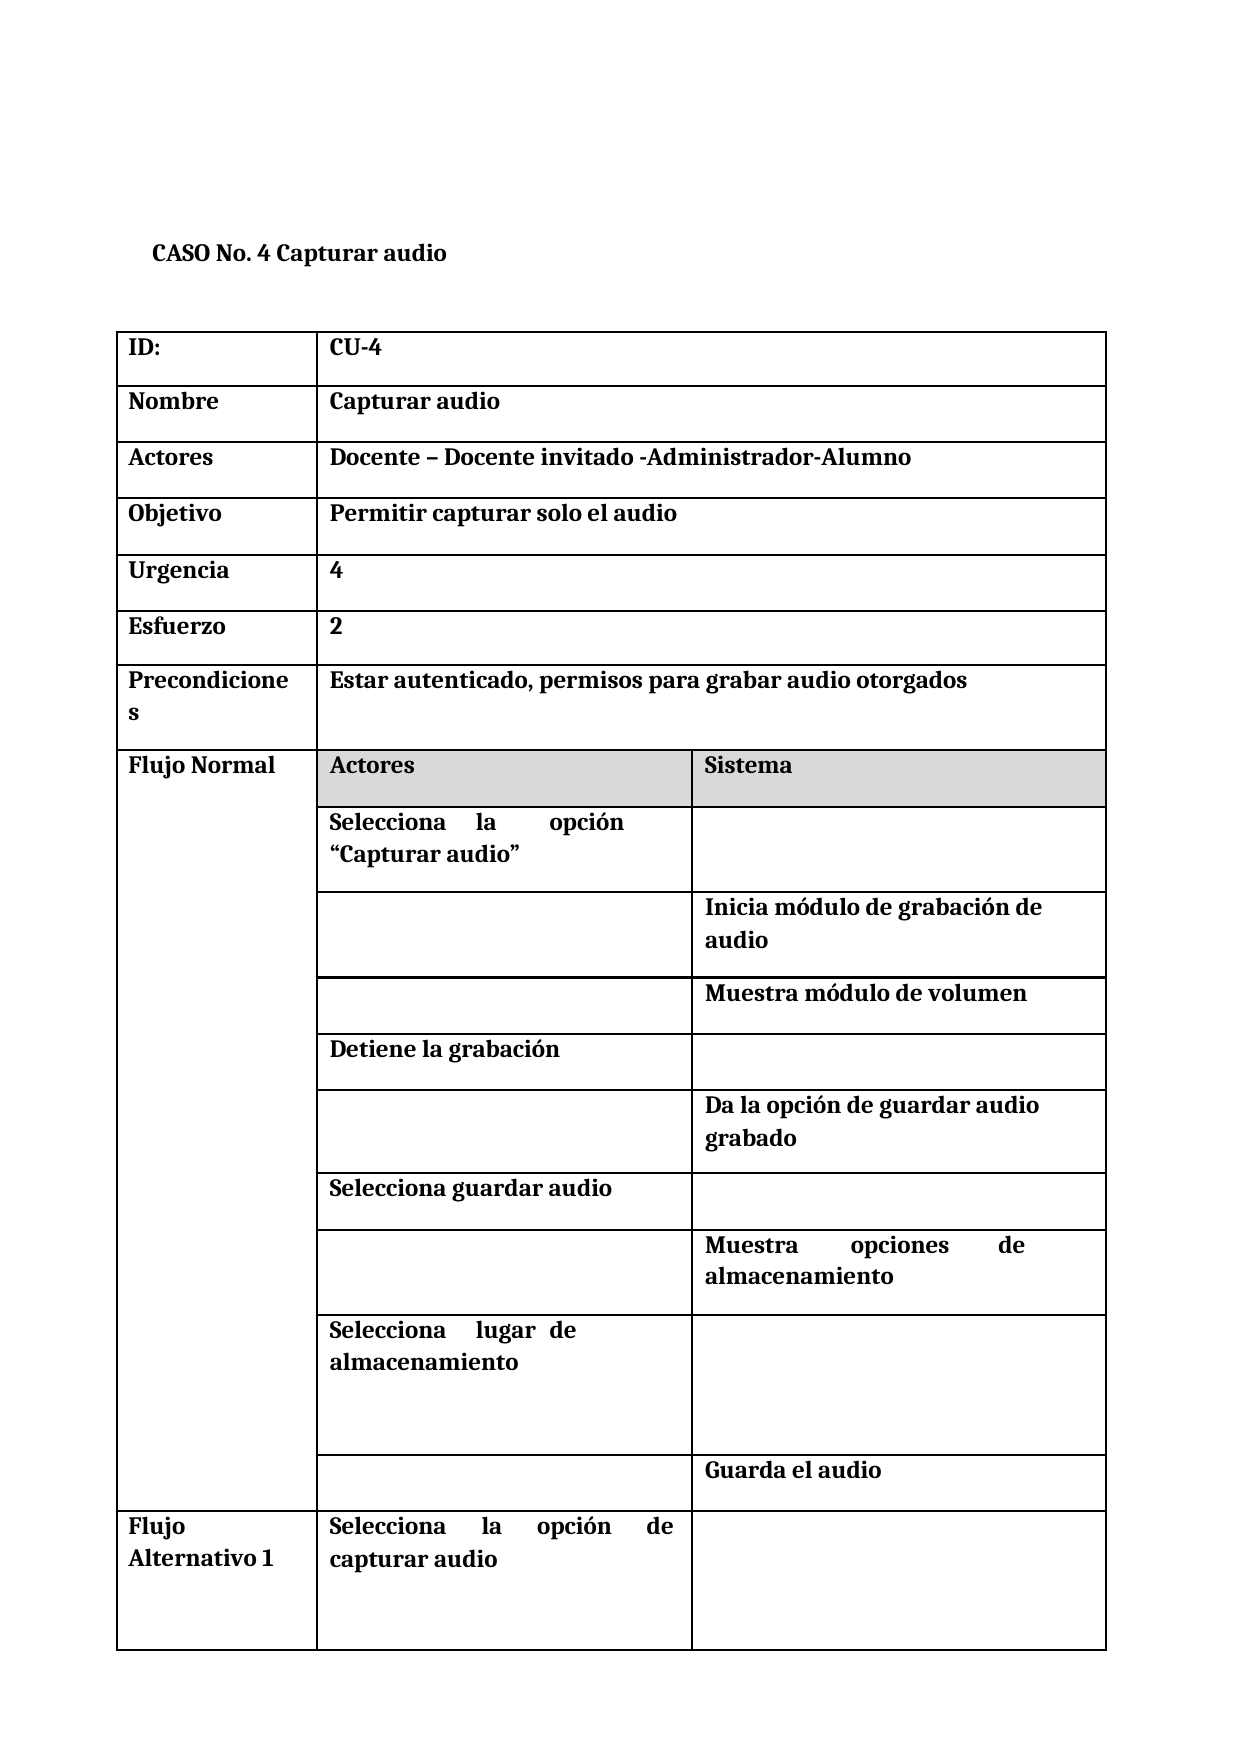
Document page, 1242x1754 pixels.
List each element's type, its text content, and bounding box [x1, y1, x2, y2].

table_cell Urgencia [118, 556, 316, 610]
table_cell [318, 893, 691, 976]
table_header CU-4 [318, 333, 1105, 385]
table_cell Muestra opciones de almacenamiento [693, 1231, 1105, 1314]
table_cell Detiene la grabación [318, 1035, 691, 1089]
table_cell Permitir capturar solo el audio [318, 499, 1105, 553]
table_cell Muestra módulo de volumen [693, 979, 1105, 1033]
table_cell Docente – Docente invitado -Administrador-Alumno [318, 443, 1105, 497]
table_cell Selecciona guardar audio [318, 1174, 691, 1228]
table_cell Sistema [693, 751, 1105, 806]
table_cell Guarda el audio [693, 1456, 1105, 1510]
table_cell Flujo Normal [118, 751, 316, 1510]
table_cell Da la opción de guardar audio grabado [693, 1091, 1105, 1172]
table_cell Esfuerzo [118, 612, 316, 664]
table_cell Estar autenticado, permisos para grabar audio otorgados [318, 666, 1105, 749]
table_cell [693, 808, 1105, 891]
table_cell Selecciona la opción de capturar audio [318, 1512, 691, 1649]
table_cell [318, 1091, 691, 1172]
table_cell Objetivo [118, 499, 316, 553]
table_cell Actores [318, 751, 691, 806]
table_header ID: [118, 333, 316, 385]
table_cell [318, 1456, 691, 1510]
table_cell Precondicione s [118, 666, 316, 749]
table_cell Nombre [118, 387, 316, 441]
table_cell [318, 1231, 691, 1314]
table_cell Selecciona la opción “Capturar audio” [318, 808, 691, 891]
table_cell Flujo Alternativo 1 [118, 1512, 316, 1649]
table_cell [693, 1316, 1105, 1453]
table_cell Inicia módulo de grabación de audio [693, 893, 1105, 976]
table_cell Capturar audio [318, 387, 1105, 441]
text CASO No. 4 Capturar audio [152, 239, 1224, 268]
table_cell Selecciona lugar de almacenamiento [318, 1316, 691, 1453]
table_cell Actores [118, 443, 316, 497]
table_cell [693, 1035, 1105, 1089]
table_cell 4 [318, 556, 1105, 610]
table_cell 2 [318, 612, 1105, 664]
table_cell [318, 979, 691, 1033]
table_cell [693, 1174, 1105, 1228]
table_cell [693, 1512, 1105, 1649]
